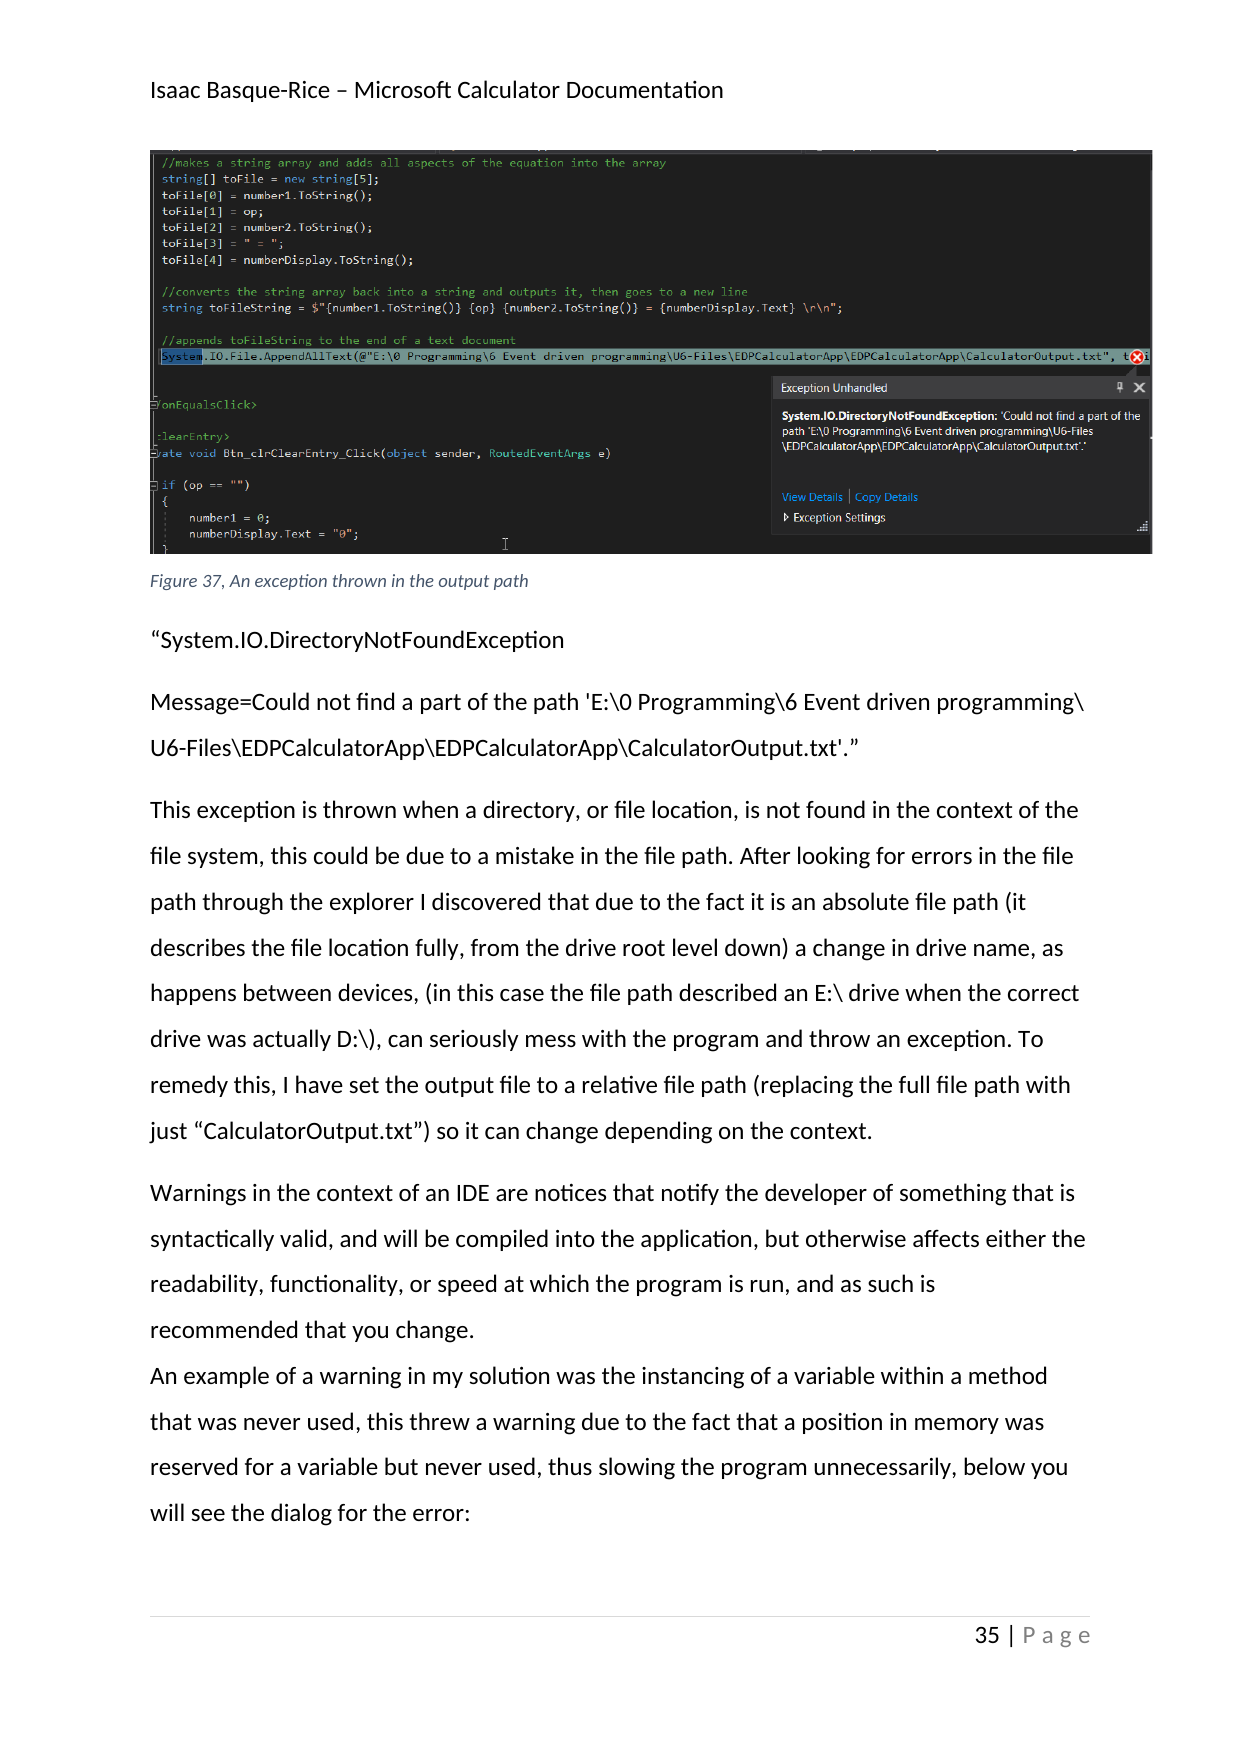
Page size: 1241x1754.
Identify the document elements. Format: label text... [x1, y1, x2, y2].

text This exception is thrown when a directory, or file location, is not found in the context of the file system, this could be due to a mistake in the file path. After looking for errors in the file path through the explorer I discovered that due to the fact it is an absolute file path (it describes the file location fully, from the drive root level down) a change in drive name, as happens between devices, (in this case the file path described an E:\ drive when the correct drive was actually D:\), can seriously mess with the program and throw an exception. To remedy this, I have set the output file to a relative file path (replacing the full file path with just “CalculatorOutput.txt”) so it can change depending on the context. [150, 795, 1090, 1145]
text Message=Could not find a part of the path 'E:\0 Programming\6 Event driven programming\U6-Files\EDPCalculatorApp\EDPCalculatorApp\CalculatorOutput.txt'.” [150, 687, 1090, 763]
picture [150, 150, 1153, 554]
text An example of a warning in my solution was the instancing of a variable within a method that was never used, this threw a warning due to the fact that a position in memory was reserved for a variable but never used, thus slowing the program unnecessarily, below you will see the dialog for the error: [150, 1360, 1090, 1528]
text Figure 37, An exception thrown in the output path [150, 569, 1090, 592]
text Warnings in the context of an IDE are notices that notify the developer of something that is syntactically valid, and will be compiled into the application, but otherwise affects either the readability, functionality, or speed at which the program is run, and as such is recommended that you change. [150, 1177, 1090, 1345]
text “System.IO.DirectoryNotFoundException [150, 624, 1090, 655]
